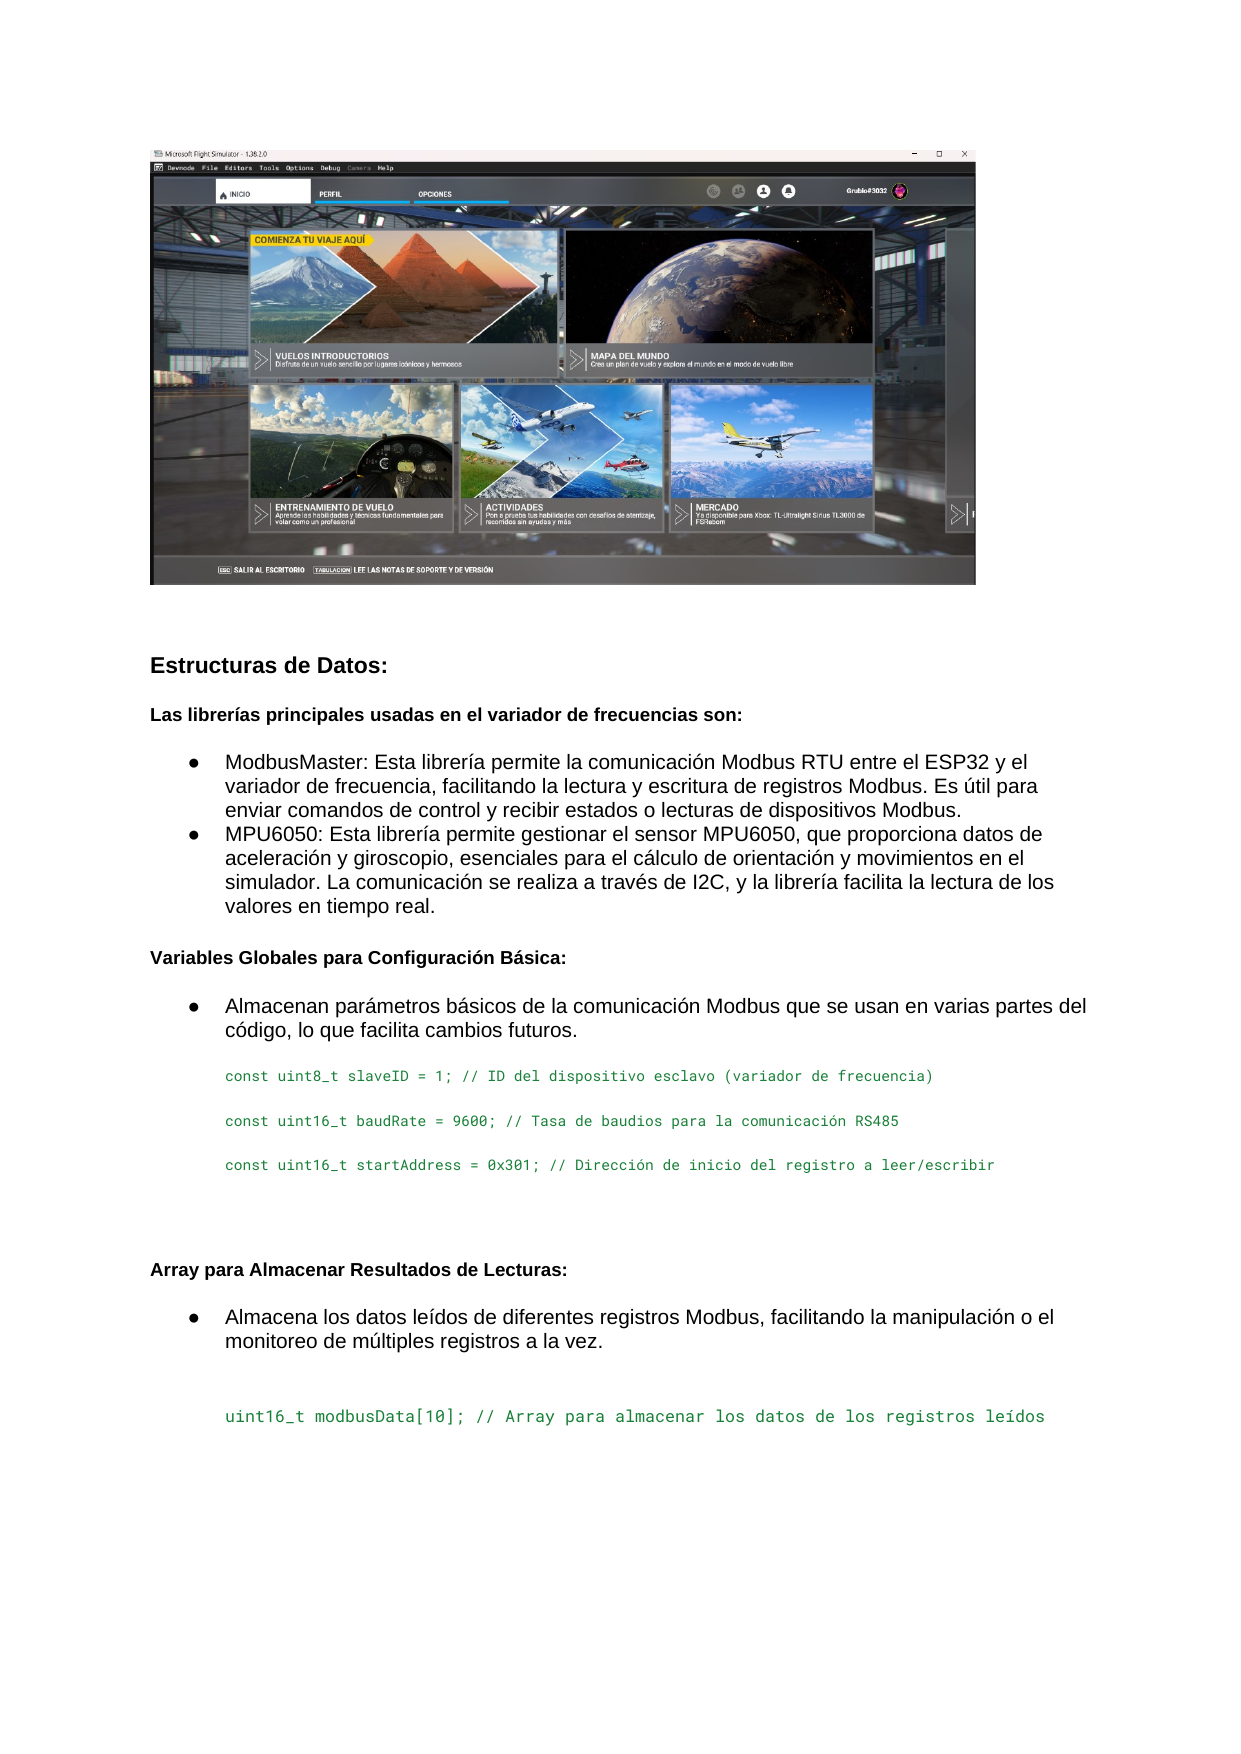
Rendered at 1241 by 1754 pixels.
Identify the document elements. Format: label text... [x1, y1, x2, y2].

picture [150, 150, 976, 585]
list Almacena los datos leídos de diferentes registros Modbus, facilitando la manipulación o el monitoreo de múltiples registros a la vez. [187, 1305, 1090, 1353]
subtitle Estructuras de Datos: [150, 652, 1090, 678]
subtitle Las librerías principales usadas en el variador de frecuencias son: [150, 703, 1090, 725]
text const uint16_t startAddress = 0x301; // Dirección de inicio del registro a leer/escribir [225, 1155, 1090, 1174]
list ModbusMaster: Esta librería permite la comunicación Modbus RTU entre el ESP32 y el variador de frecuencia, facilitando la lectura y escritura de registros Modbus. Es útil para enviar comandos de control y recibir estados o lecturas de dispositivos Modbus. [187, 750, 1090, 822]
subtitle Variables Globales para Configuración Básica: [150, 947, 1090, 968]
list MPU6050: Esta librería permite gestionar el sensor MPU6050, que proporciona datos de aceleración y giroscopio, esenciales para el cálculo de orientación y movimientos en el simulador. La comunicación se realiza a través de I2C, y la librería facilita la lectura de los valores en tiempo real. [187, 822, 1090, 918]
list Almacenan parámetros básicos de la comunicación Modbus que se usan en varias partes del código, lo que facilita cambios futuros. [187, 993, 1090, 1041]
text const uint8_t slaveID = 1; // ID del dispositivo esclavo (variador de frecuencia) [225, 1066, 1090, 1086]
text const uint16_t baudRate = 9600; // Tasa de baudios para la comunicación RS485 [225, 1111, 1090, 1130]
subtitle Array para Almacenar Resultados de Lecturas: [150, 1259, 1090, 1280]
text uint16_t modbusData[10]; // Array para almacenar los datos de los registros leídos [225, 1378, 1090, 1426]
